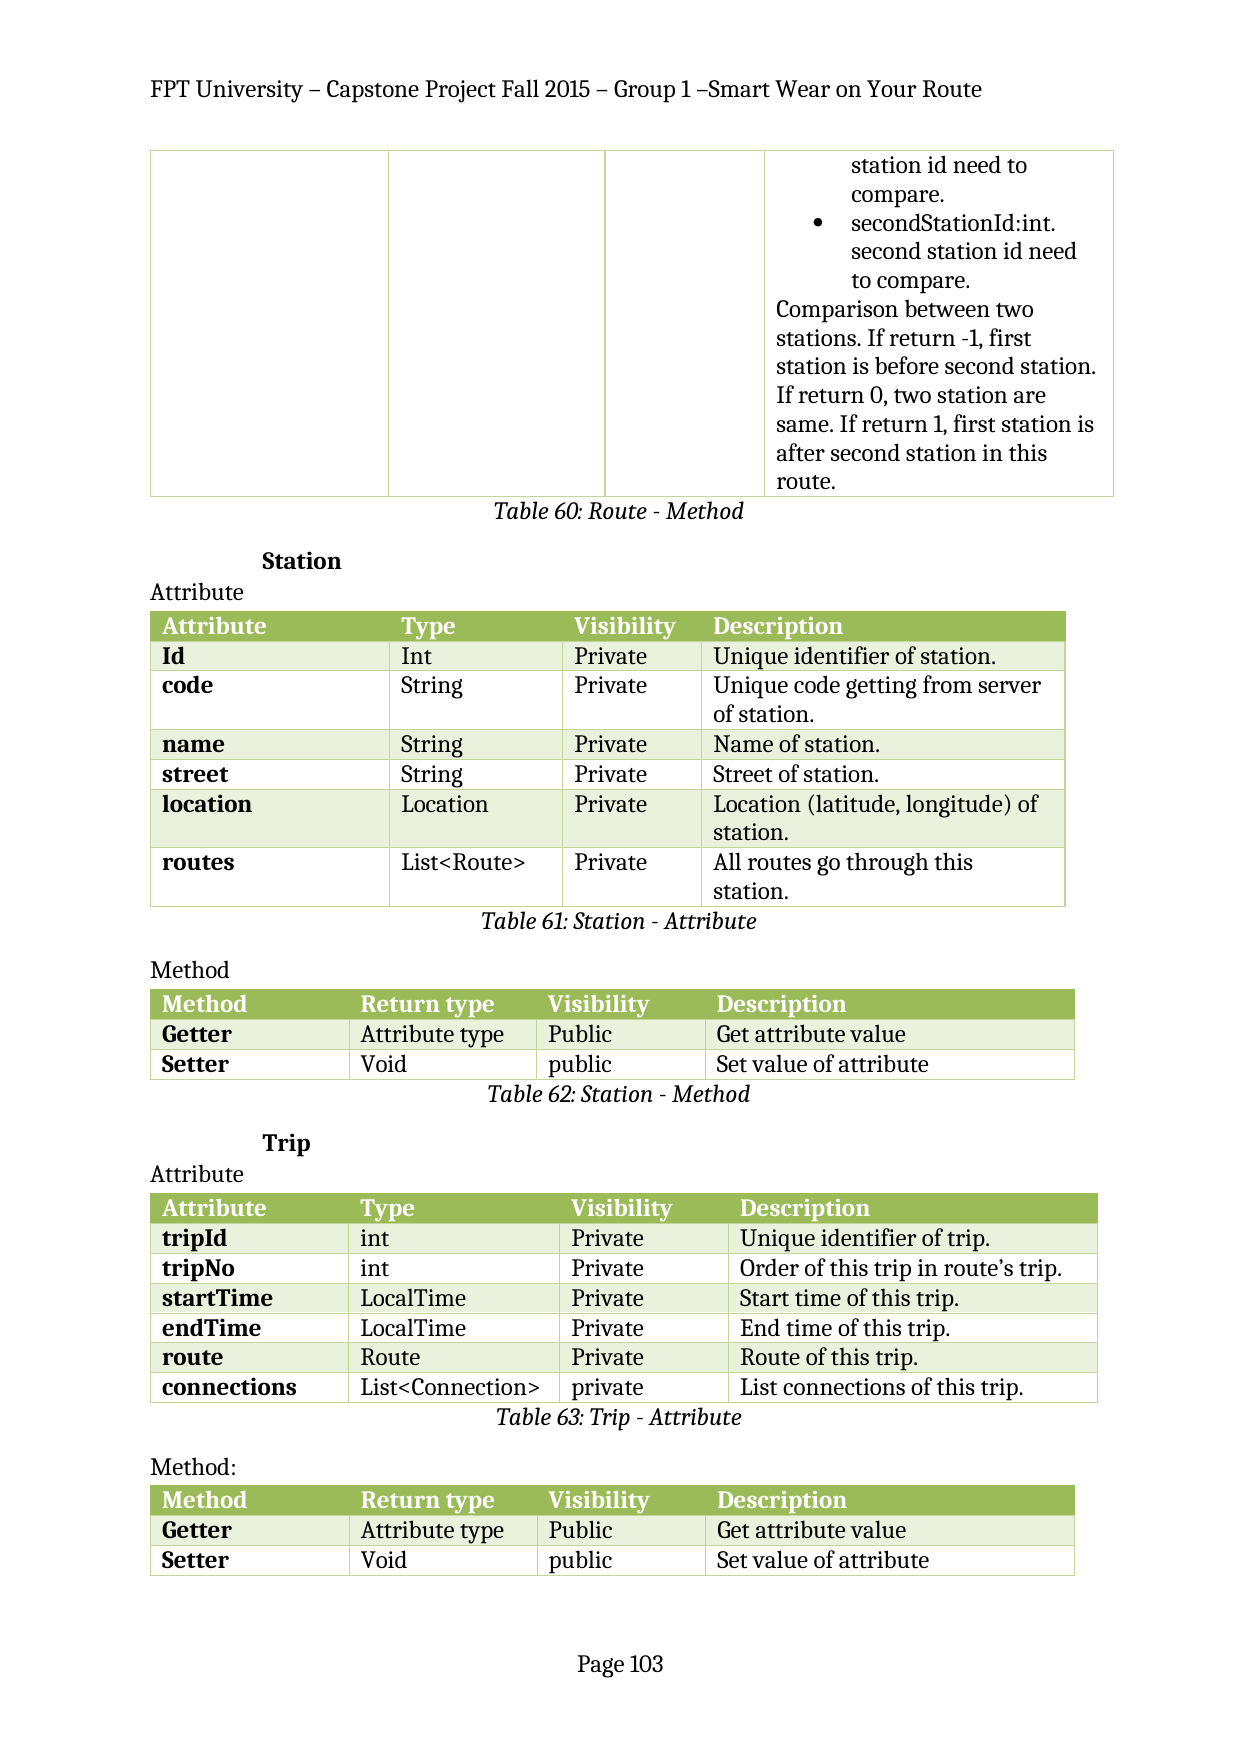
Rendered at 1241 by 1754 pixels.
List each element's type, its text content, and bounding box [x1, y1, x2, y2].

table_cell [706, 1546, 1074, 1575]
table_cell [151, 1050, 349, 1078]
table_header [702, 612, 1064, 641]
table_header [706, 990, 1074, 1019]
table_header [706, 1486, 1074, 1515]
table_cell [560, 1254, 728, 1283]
text Attribute [150, 1160, 1090, 1189]
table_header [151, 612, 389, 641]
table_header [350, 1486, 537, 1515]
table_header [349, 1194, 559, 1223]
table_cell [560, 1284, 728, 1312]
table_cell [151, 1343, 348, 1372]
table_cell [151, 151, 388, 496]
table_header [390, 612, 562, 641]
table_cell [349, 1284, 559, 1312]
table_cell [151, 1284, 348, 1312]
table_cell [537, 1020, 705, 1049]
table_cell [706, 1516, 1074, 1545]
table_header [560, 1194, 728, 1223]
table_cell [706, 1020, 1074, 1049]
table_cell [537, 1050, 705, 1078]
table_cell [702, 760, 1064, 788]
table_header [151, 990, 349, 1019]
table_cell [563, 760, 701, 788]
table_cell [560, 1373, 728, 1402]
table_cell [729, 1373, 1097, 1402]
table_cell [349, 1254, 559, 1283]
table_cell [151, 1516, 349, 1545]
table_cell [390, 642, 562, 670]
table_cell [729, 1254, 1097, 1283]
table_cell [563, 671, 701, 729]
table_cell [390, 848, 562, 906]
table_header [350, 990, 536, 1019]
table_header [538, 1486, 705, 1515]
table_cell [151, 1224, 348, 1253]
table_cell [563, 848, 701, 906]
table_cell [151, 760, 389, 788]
subtitle Station [262, 547, 1090, 575]
text Table 61: Station - Attribute [150, 907, 1090, 935]
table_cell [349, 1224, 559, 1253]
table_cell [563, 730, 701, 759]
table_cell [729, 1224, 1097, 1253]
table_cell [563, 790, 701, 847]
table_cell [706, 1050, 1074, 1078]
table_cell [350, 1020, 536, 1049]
subtitle Trip [262, 1129, 1090, 1158]
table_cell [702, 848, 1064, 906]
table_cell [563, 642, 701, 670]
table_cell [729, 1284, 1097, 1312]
text Method: [150, 1452, 1090, 1481]
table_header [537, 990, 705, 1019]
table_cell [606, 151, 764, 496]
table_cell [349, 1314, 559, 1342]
text Attribute [150, 578, 1090, 606]
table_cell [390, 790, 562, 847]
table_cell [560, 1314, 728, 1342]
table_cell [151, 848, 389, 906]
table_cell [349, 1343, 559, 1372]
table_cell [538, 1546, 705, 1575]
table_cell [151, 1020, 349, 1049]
text Table 62: Station - Method [150, 1079, 1090, 1108]
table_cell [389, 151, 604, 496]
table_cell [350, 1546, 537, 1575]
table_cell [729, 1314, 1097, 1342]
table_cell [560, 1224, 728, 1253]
text Method [150, 956, 1090, 985]
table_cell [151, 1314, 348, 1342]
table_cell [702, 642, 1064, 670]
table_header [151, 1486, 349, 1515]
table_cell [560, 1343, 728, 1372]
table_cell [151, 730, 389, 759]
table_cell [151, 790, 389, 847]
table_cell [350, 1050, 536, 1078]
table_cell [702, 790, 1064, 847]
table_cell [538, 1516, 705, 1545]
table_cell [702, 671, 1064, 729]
text Table 63: Trip - Attribute [150, 1403, 1090, 1432]
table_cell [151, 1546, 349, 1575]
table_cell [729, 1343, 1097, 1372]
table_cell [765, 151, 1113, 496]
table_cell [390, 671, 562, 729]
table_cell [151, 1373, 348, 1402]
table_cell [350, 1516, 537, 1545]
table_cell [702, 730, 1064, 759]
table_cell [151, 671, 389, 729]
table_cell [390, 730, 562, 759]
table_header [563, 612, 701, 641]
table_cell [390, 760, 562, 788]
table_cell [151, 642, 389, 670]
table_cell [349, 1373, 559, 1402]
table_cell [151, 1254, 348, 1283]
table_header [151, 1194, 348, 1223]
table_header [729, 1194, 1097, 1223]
text Table 60: Route - Method [150, 497, 1090, 526]
